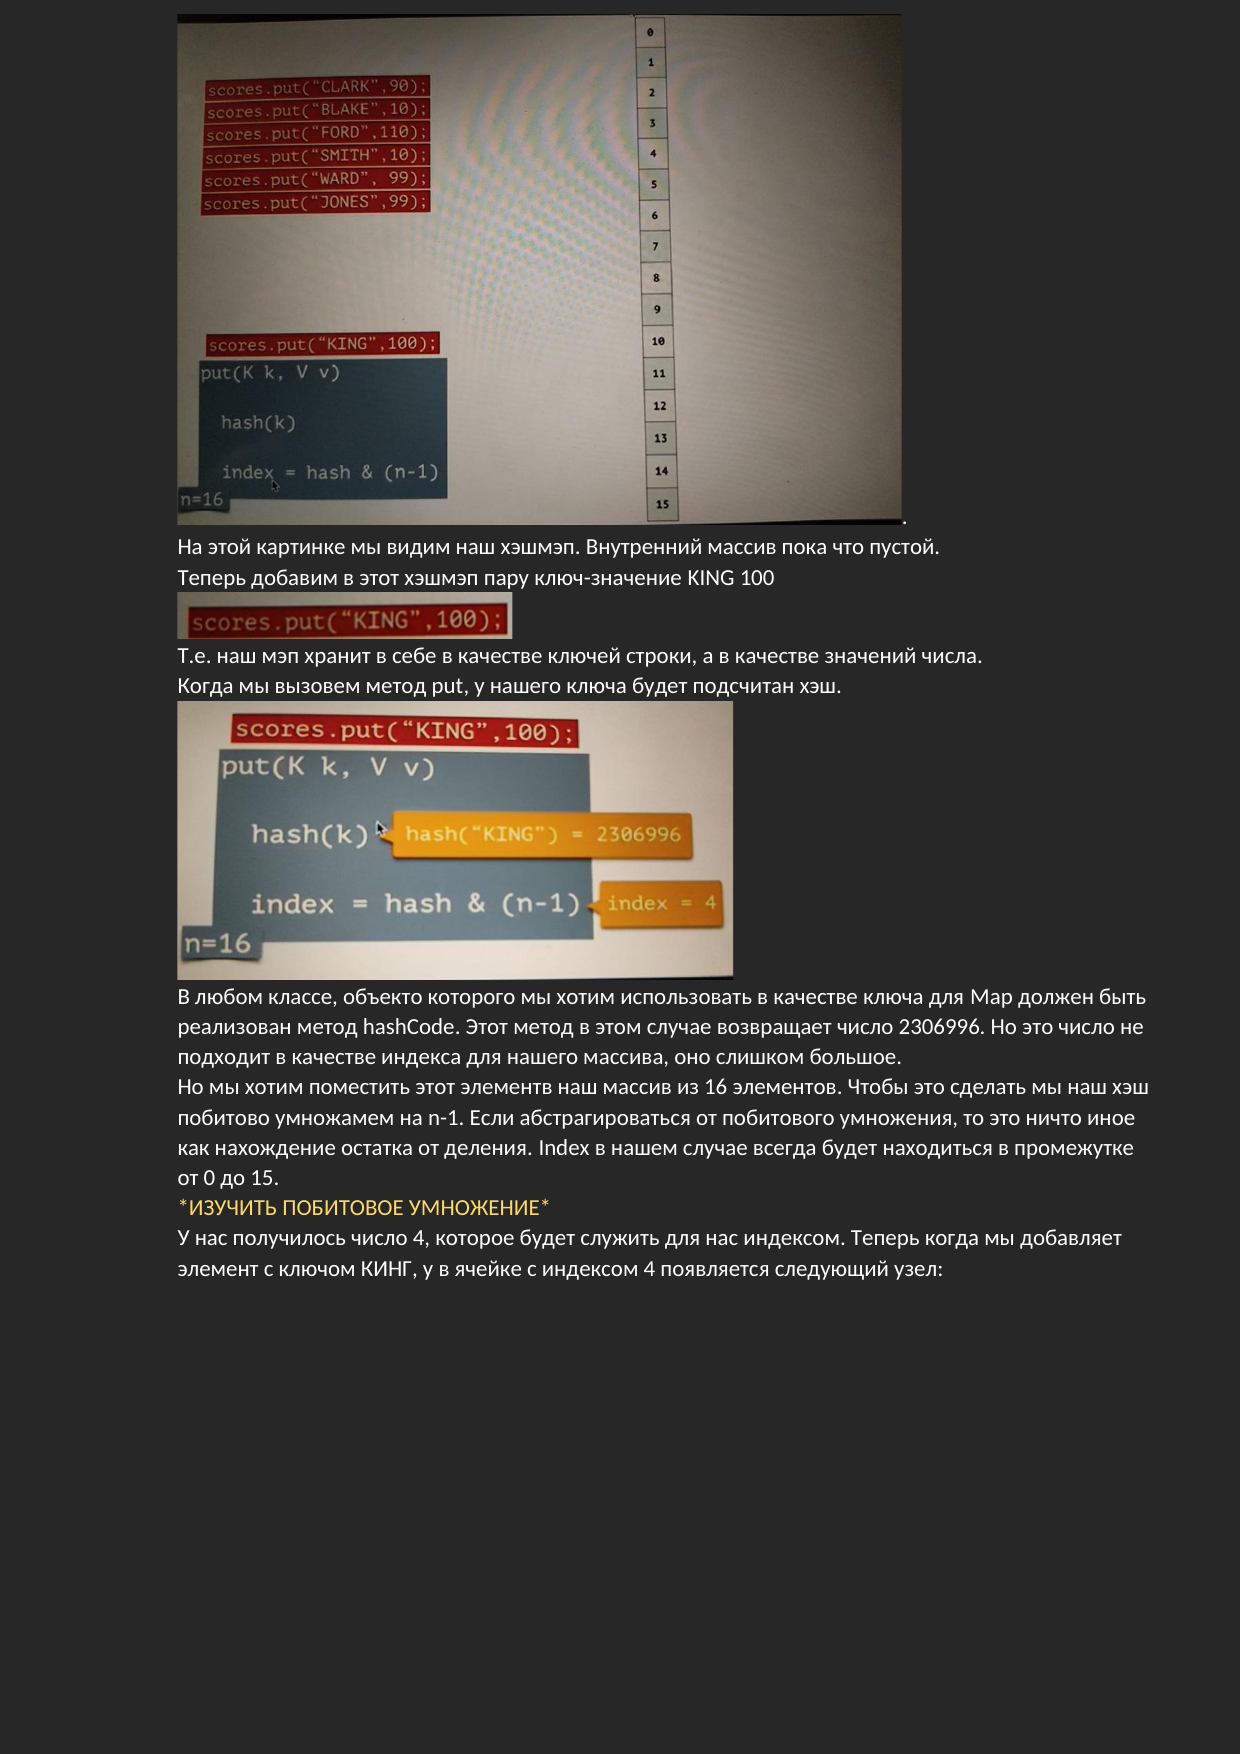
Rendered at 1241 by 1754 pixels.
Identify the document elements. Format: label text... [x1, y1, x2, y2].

picture [177, 592, 513, 639]
text На этой картинке мы видим наш хэшмэп. Внутренний массив пока что пустой. [177, 532, 1152, 561]
text Теперь добавим в этот хэшмэп пару ключ-значение KING 100 [177, 563, 1152, 591]
text В любом классе, объекто которого мы хотим использовать в качестве ключа для Map должен быть реализован метод hashCode. Этот метод в этом случае возвращает число 2306996. Но это число не подходит в качестве индекса для нашего массива, оно слишком большое. [177, 982, 1152, 1070]
text Т.е. наш мэп хранит в себе в качестве ключей строки, а в качестве значений числа. [177, 641, 1152, 669]
text *ИЗУЧИТЬ ПОБИТОВОЕ УМНОЖЕНИЕ* [177, 1193, 1152, 1221]
text Но мы хотим поместить этот элементв наш массив из 16 элементов. Чтобы это сделать мы наш хэш побитово умножамем на n-1. Если абстрагироваться от побитового умножения, то это ничто иное как нахождение остатка от деления. Index в нашем случае всегда будет находиться в промежутке от 0 до 15. [177, 1072, 1152, 1191]
text У нас получилось число 4, которое будет служить для нас индексом. Теперь когда мы добавляет элемент с ключом КИНГ, у в ячейке с индексом 4 появляется следующий узел: [177, 1223, 1152, 1282]
picture [177, 701, 734, 980]
text Когда мы вызовем метод put, у нашего ключа будет подсчитан хэш. [177, 671, 1152, 699]
picture [177, 14, 902, 525]
